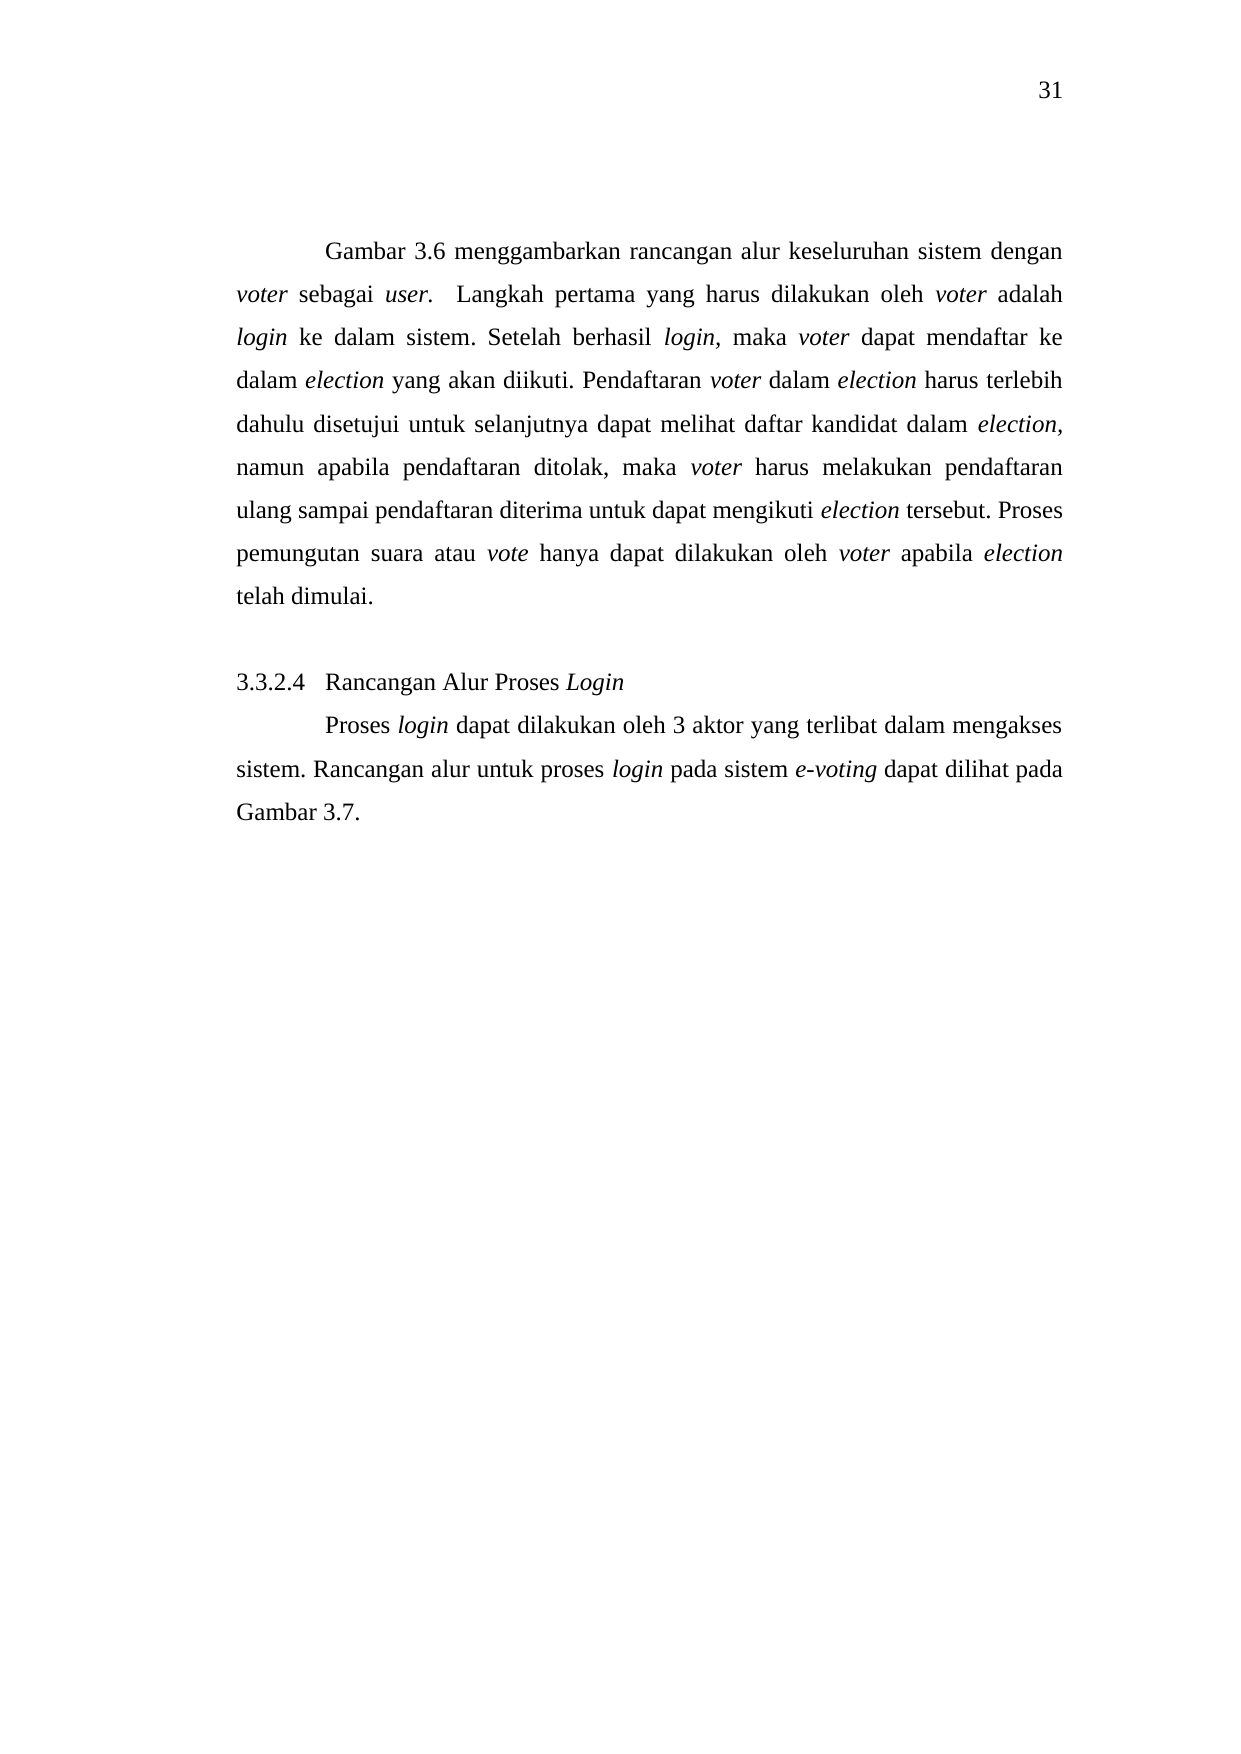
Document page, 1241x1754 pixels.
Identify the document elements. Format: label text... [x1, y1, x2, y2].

list Rancangan Alur Proses Login [236, 667, 1063, 696]
text Gambar 3.6 menggambarkan rancangan alur keseluruhan sistem dengan voter sebagai user. Langkah pertama yang harus dilakukan oleh voter adalah login ke dalam sistem. Setelah berhasil login, maka voter dapat mendaftar ke dalam election yang akan diikuti. Pendaftaran voter dalam election harus terlebih dahulu disetujui untuk selanjutnya dapat melihat daftar kandidat dalam election, namun apabila pendaftaran ditolak, maka voter harus melakukan pendaftaran ulang sampai pendaftaran diterima untuk dapat mengikuti election tersebut. Proses pemungutan suara atau vote hanya dapat dilakukan oleh voter apabila election telah dimulai. [236, 236, 1063, 610]
text Proses login dapat dilakukan oleh 3 aktor yang terlibat dalam mengakses sistem. Rancangan alur untuk proses login pada sistem e-voting dapat dilihat pada Gambar 3.7. [236, 711, 1063, 826]
